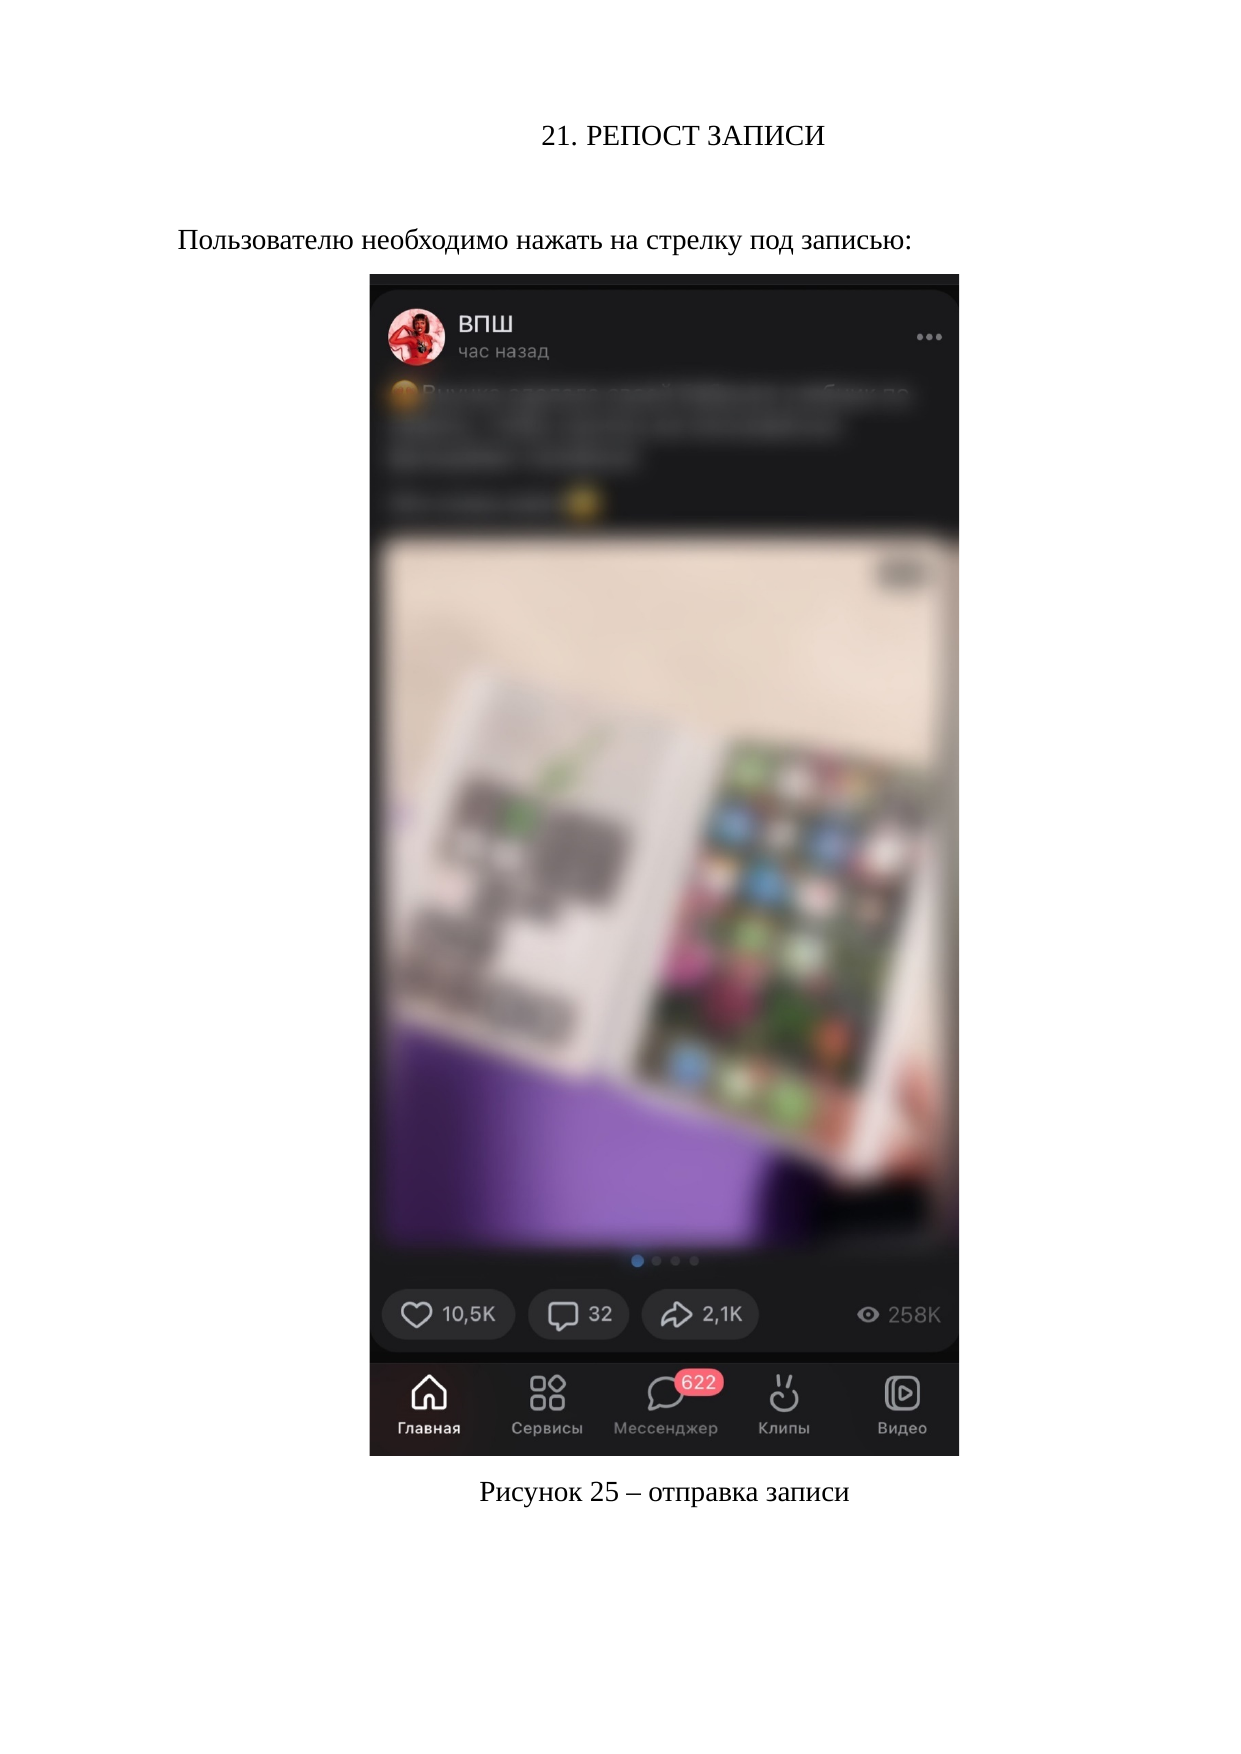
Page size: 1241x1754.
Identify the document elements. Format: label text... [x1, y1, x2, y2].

text Рисунок 25 – отправка записи [177, 1474, 1152, 1508]
picture [369, 274, 960, 1456]
list РЕПОСТ ЗАПИСИ [215, 118, 1152, 152]
text Пользователю необходимо нажать на стрелку под записью: [177, 222, 1152, 256]
